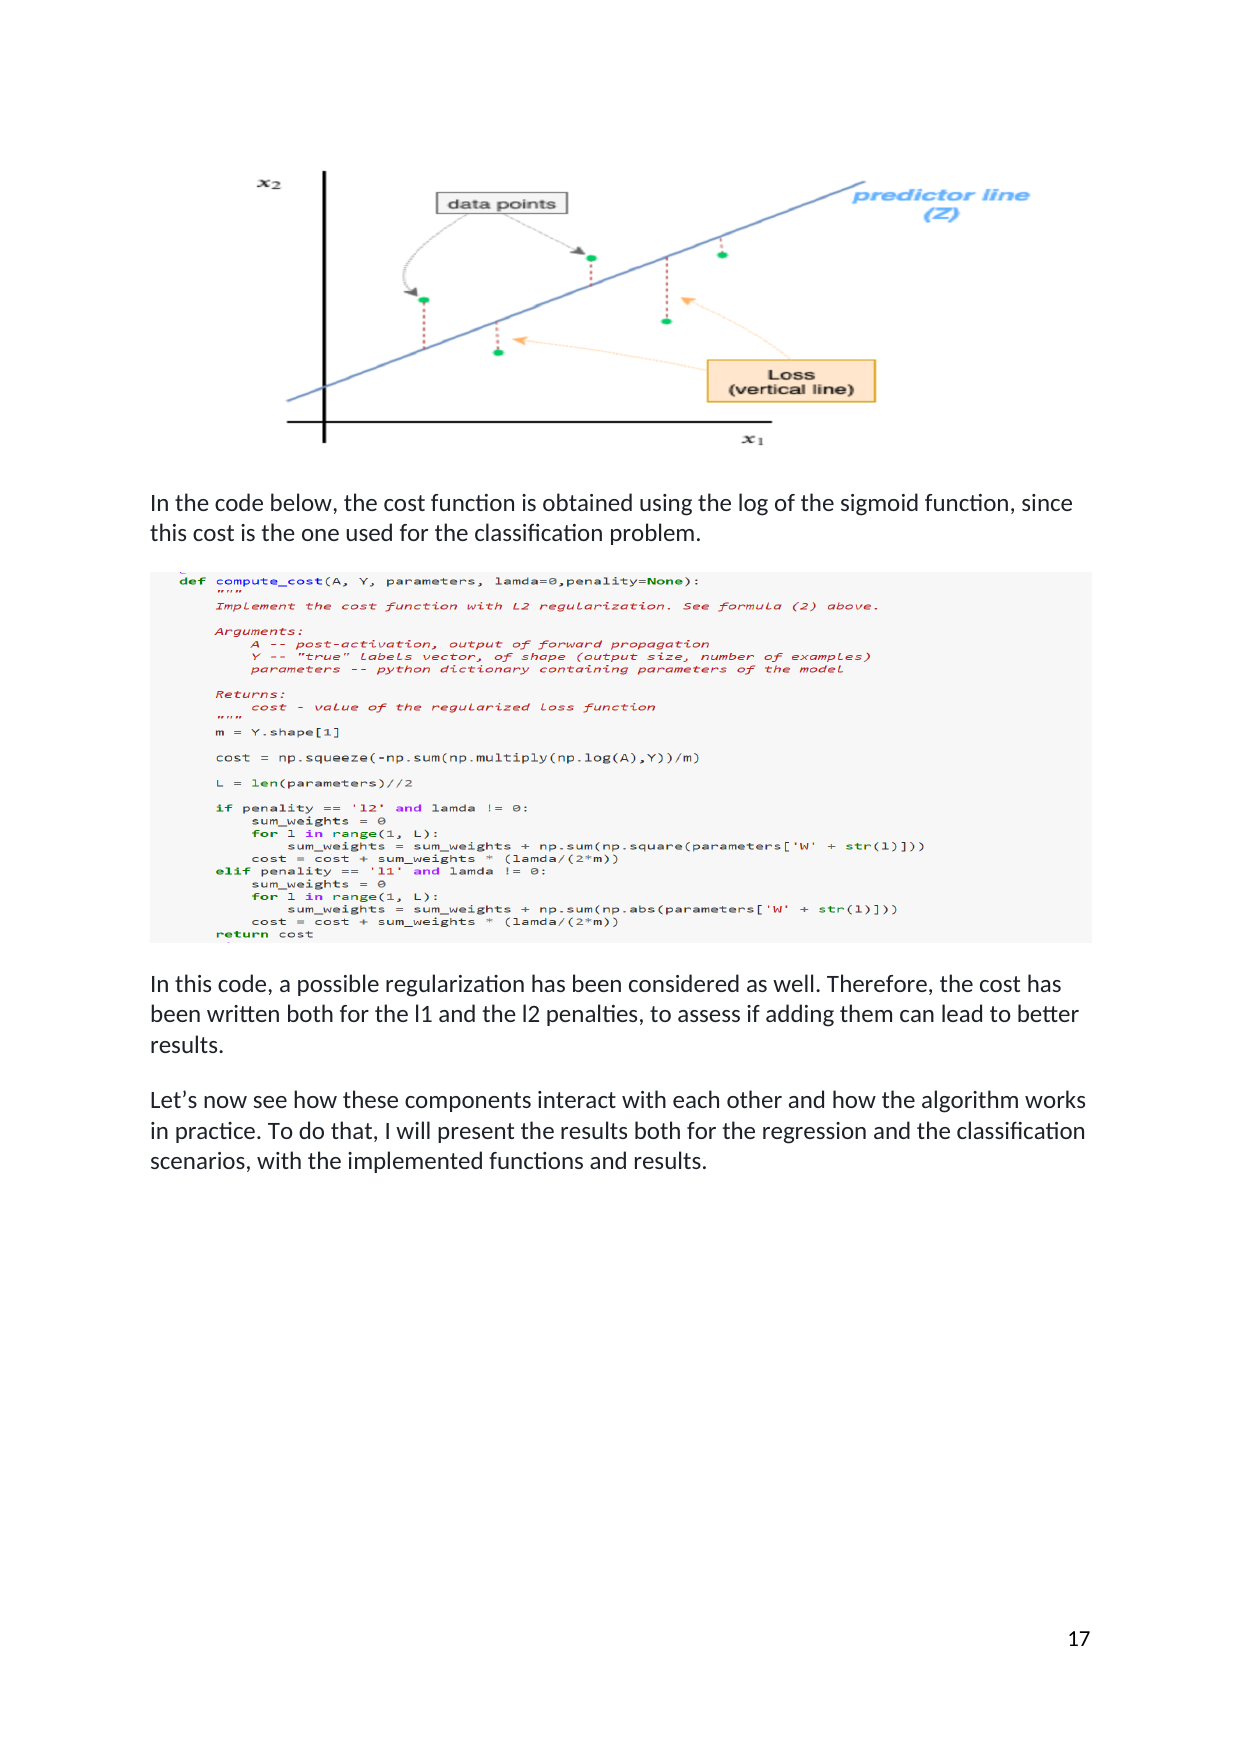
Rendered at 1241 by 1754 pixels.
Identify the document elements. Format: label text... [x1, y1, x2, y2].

picture [150, 150, 1121, 462]
text In the code below, the cost function is obtained using the log of the sigmoid function, since this cost is the one used for the classification problem. [702, 487, 1090, 548]
picture [150, 572, 1093, 943]
text In this code, a possible regularization has been considered as well. Therefore, the cost has been written both for the l1 and the l2 penalties, to assess if adding them can lead to better results. [150, 968, 1090, 1059]
text Let’s now see how these components interact with each other and how the algorithm works in practice. To do that, I will present the results both for the regression and the classification scenarios, with the implemented functions and results. [150, 1084, 1090, 1176]
